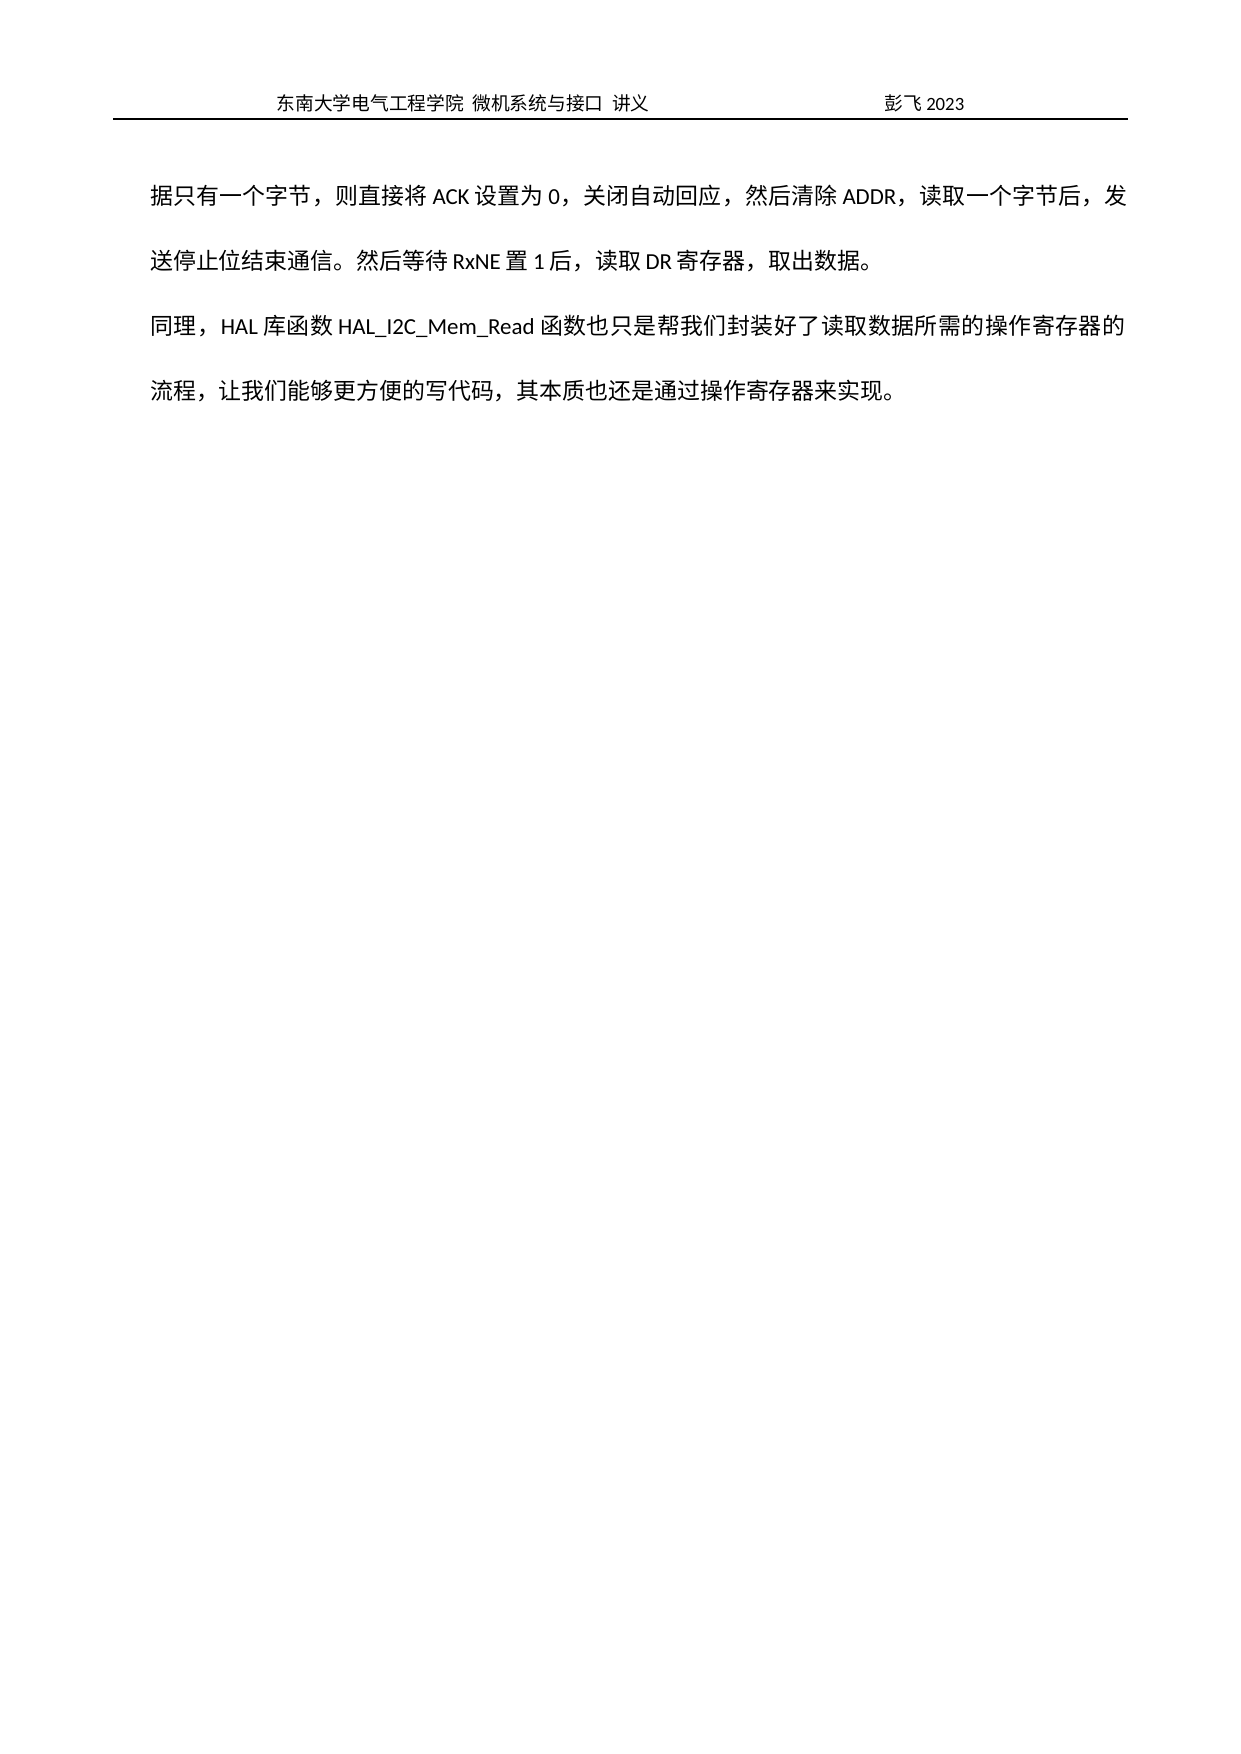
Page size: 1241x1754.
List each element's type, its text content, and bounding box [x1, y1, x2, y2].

list 同理，HAL库函数HAL_I2C_Mem_Read函数也只是帮我们封装好了读取数据所需的操作寄存器的流程，让我们能够更方便的写代码，其本质也还是通过操作寄存器来实现。 [150, 292, 1128, 422]
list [150, 162, 1128, 292]
